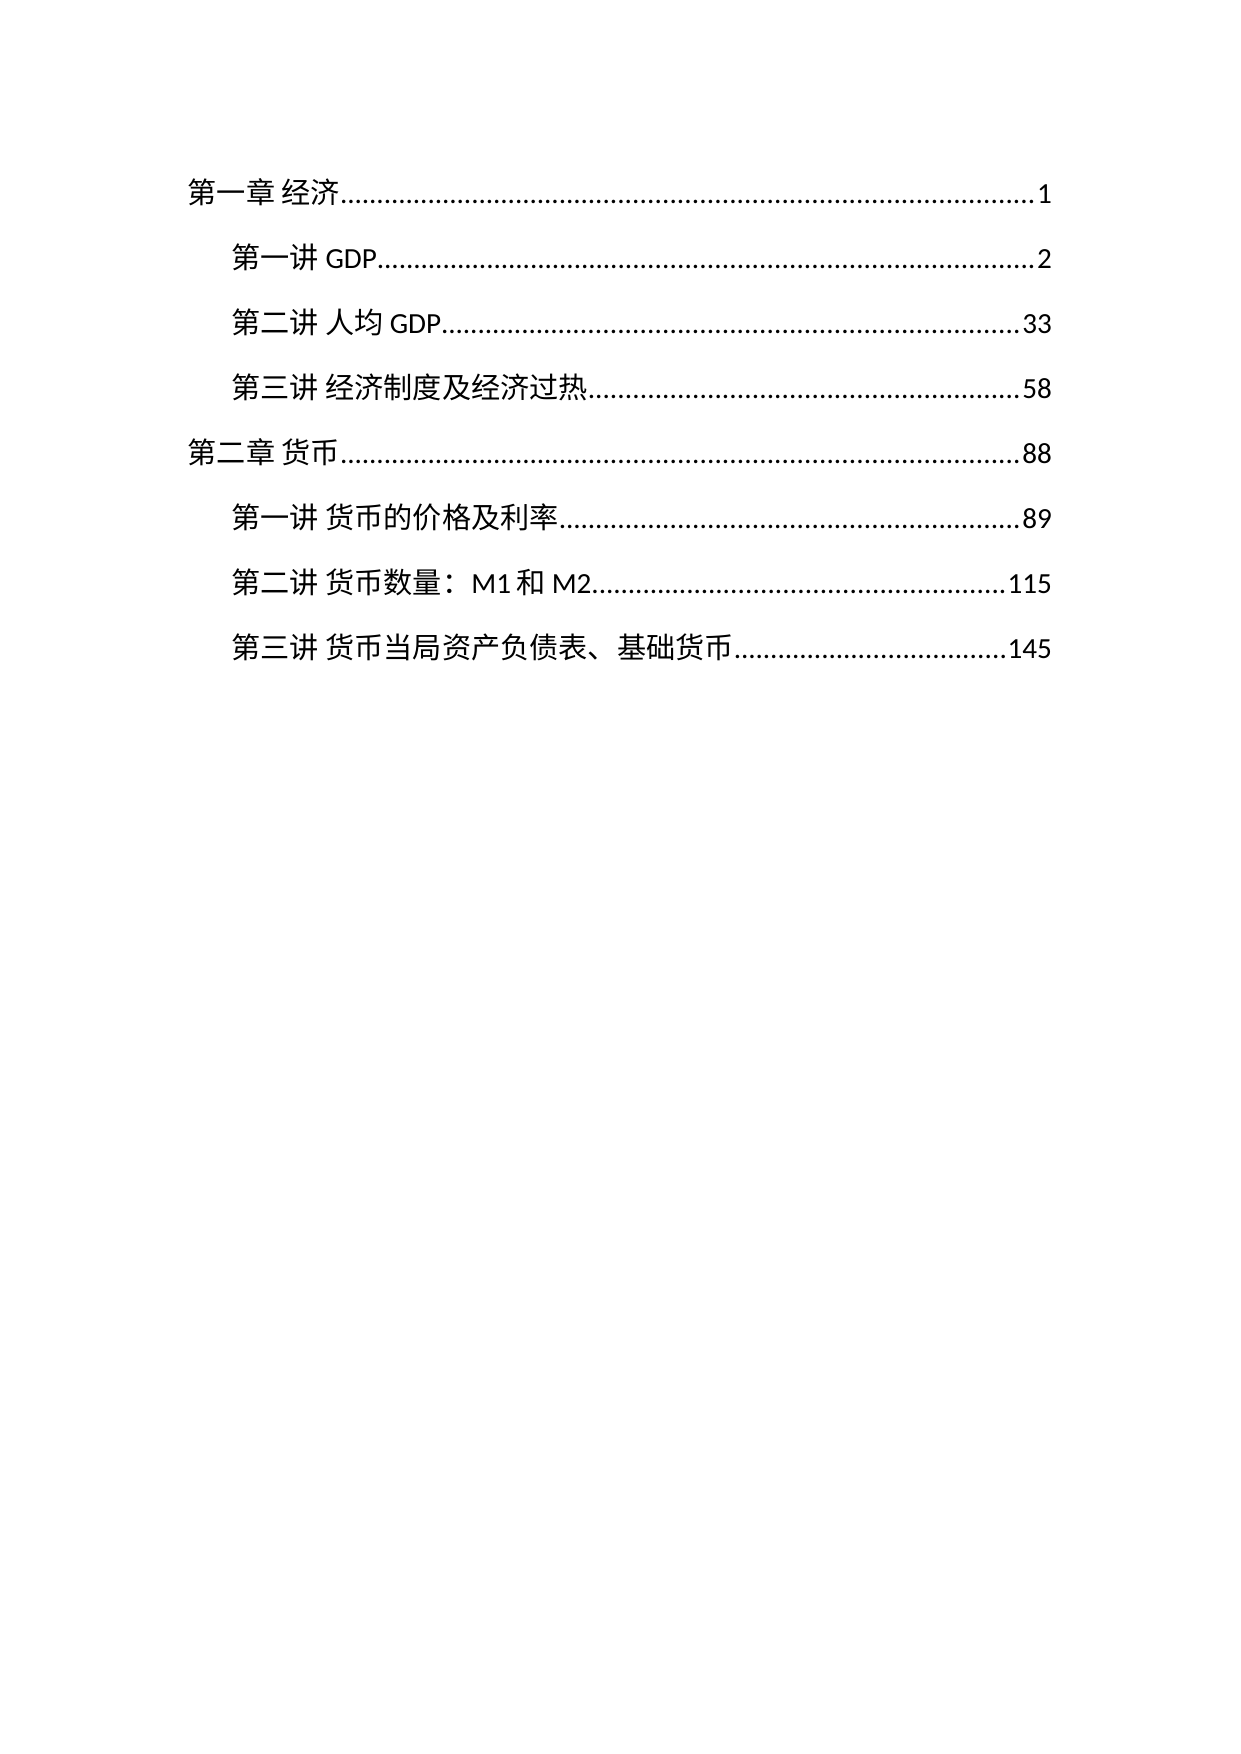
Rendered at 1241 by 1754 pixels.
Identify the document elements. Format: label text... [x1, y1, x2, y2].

text 第一讲 货币的价格及利率 89 [231, 483, 1053, 548]
text 第一讲 GDP 2 [231, 223, 1053, 288]
text 第二讲 人均GDP 33 [231, 288, 1053, 353]
text 第三讲 货币当局资产负债表、基础货币 145 [231, 613, 1053, 678]
text 第一章 经济 1 [187, 158, 1053, 223]
text 第三讲 经济制度及经济过热 58 [231, 353, 1053, 418]
text 第二讲 货币数量：M1和M2 115 [231, 548, 1053, 613]
text 第二章 货币 88 [187, 418, 1053, 483]
